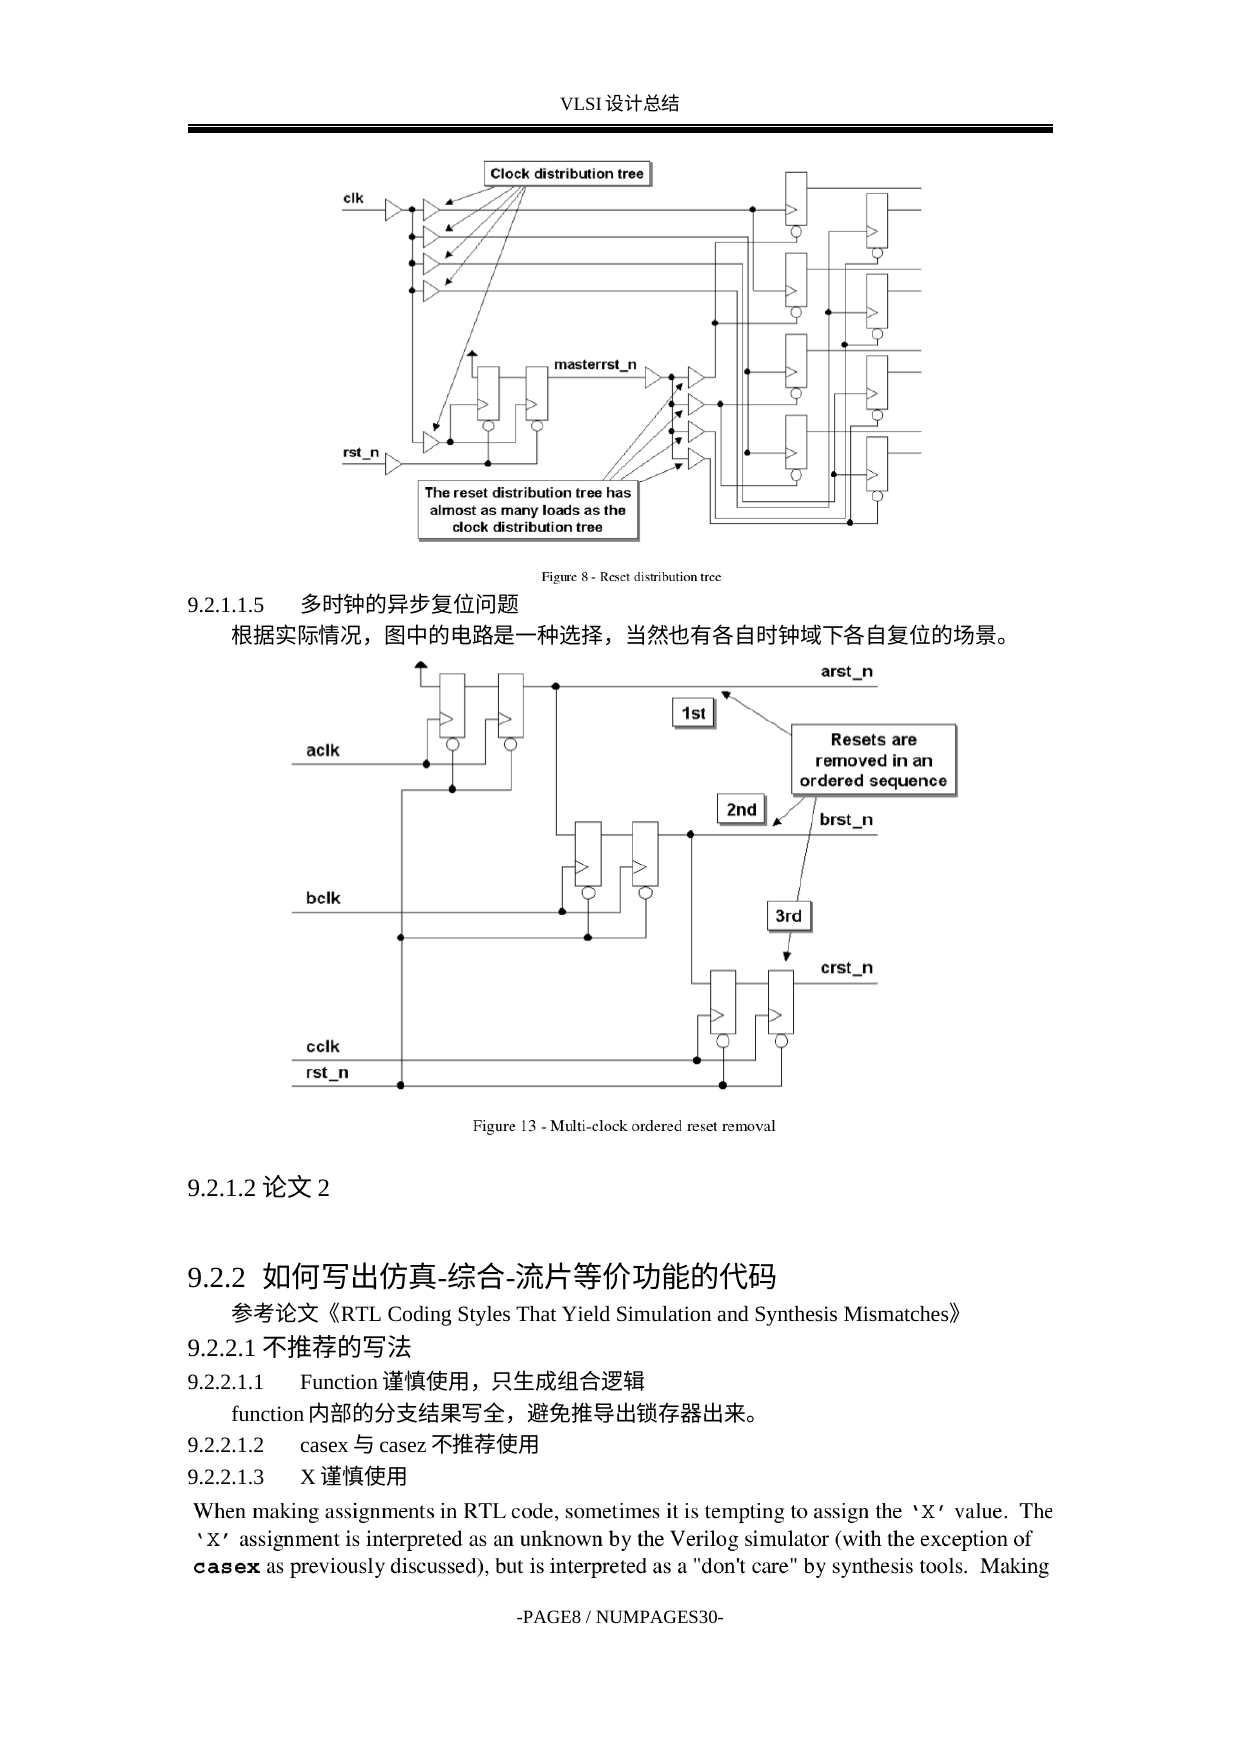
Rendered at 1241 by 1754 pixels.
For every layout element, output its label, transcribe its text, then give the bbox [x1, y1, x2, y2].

text 参考论文《RTL Coding Styles That Yield Simulation and Synthesis Mismatches》 [187, 1296, 1053, 1328]
subtitle X谨慎使用 [187, 1459, 1053, 1490]
subtitle Function谨慎使用，只生成组合逻辑 [187, 1364, 1053, 1396]
picture [271, 650, 969, 1142]
subtitle 不推荐的写法 [187, 1328, 1053, 1364]
subtitle 多时钟的异步复位问题 [187, 587, 1053, 618]
subtitle 如何写出仿真-综合-流片等价功能的代码 [187, 1254, 1053, 1296]
subtitle casex与casez不推荐使用 [187, 1427, 1053, 1459]
picture [187, 1490, 1053, 1581]
picture [312, 150, 928, 587]
text function内部的分支结果写全，避免推导出锁存器出来。 [187, 1396, 1053, 1427]
text 根据实际情况，图中的电路是一种选择，当然也有各自时钟域下各自复位的场景。 [187, 618, 1053, 650]
subtitle 论文2 [187, 1167, 1053, 1203]
